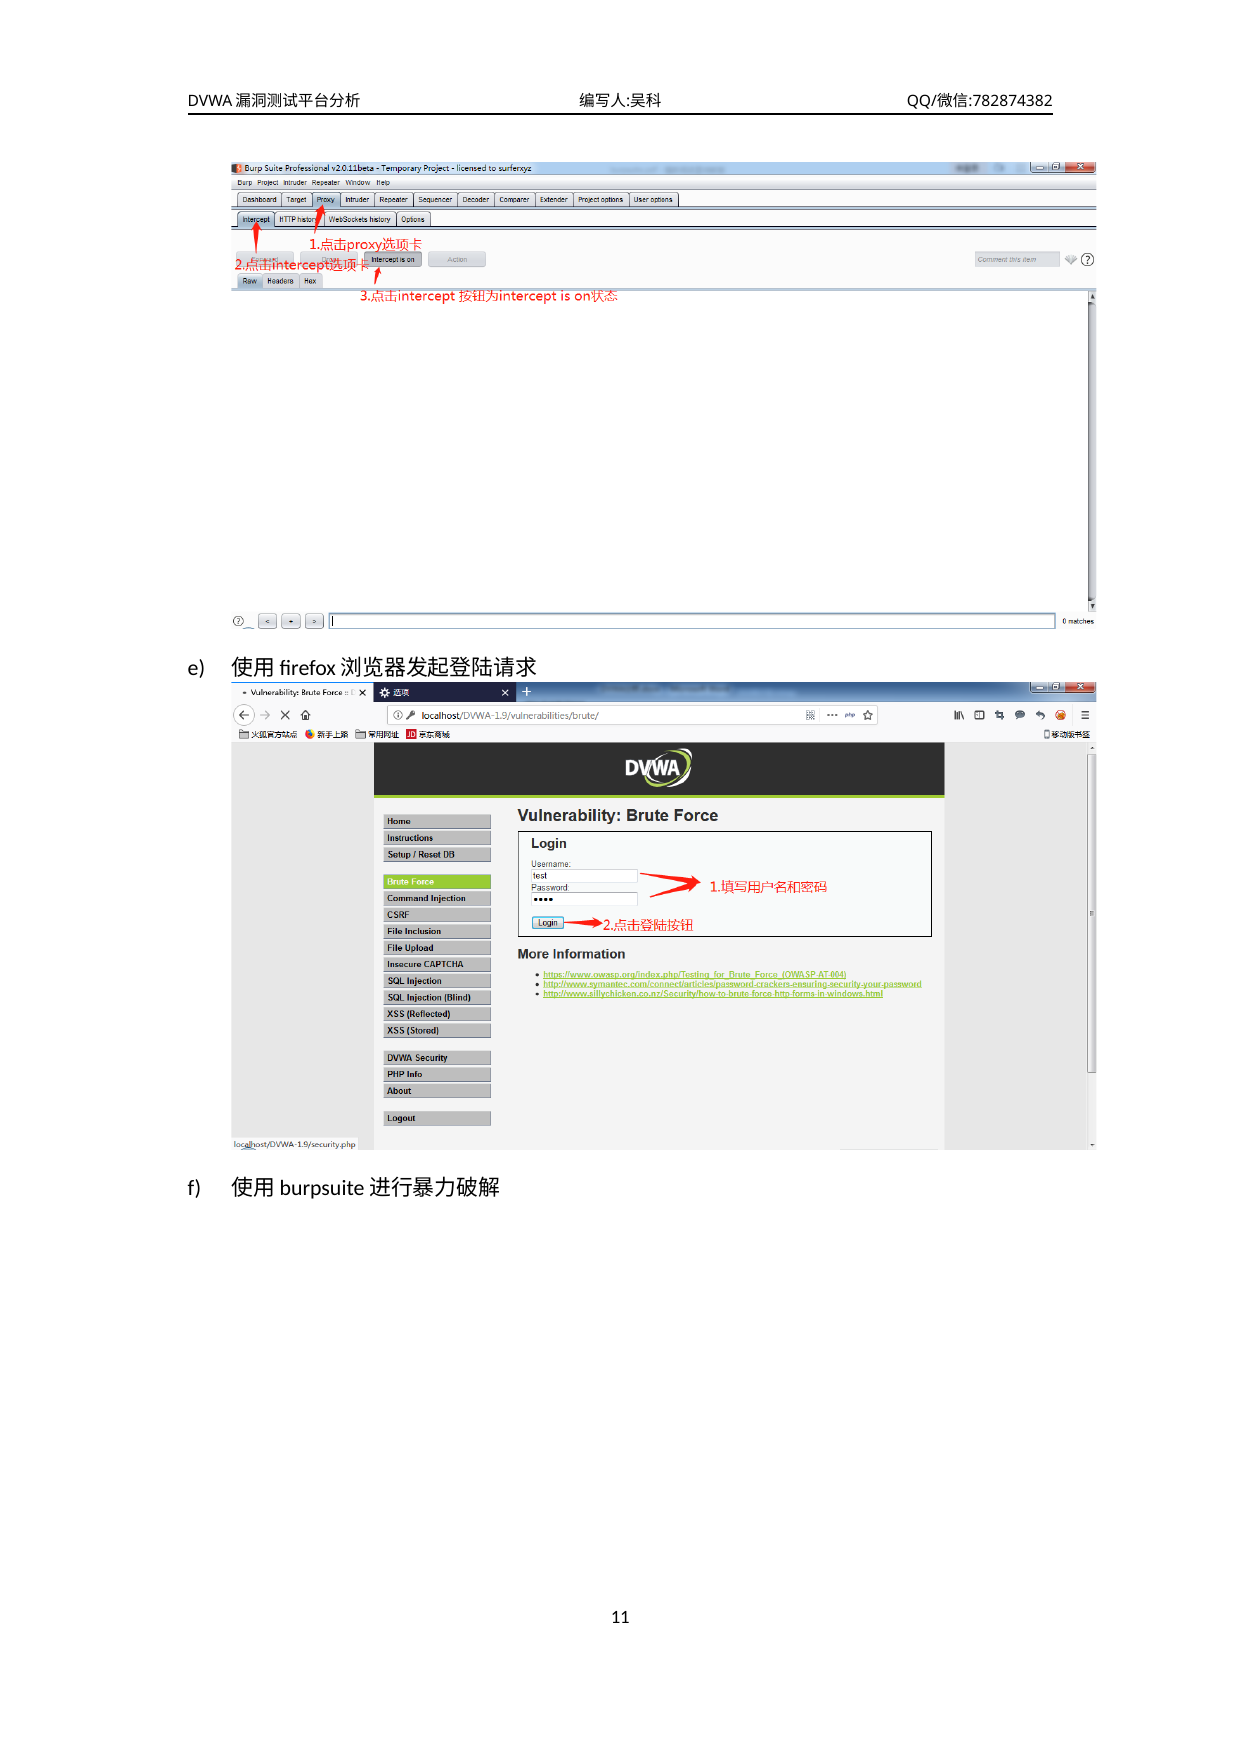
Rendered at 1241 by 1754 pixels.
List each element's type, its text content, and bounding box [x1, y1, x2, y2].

picture [231, 682, 1097, 1150]
list 使用burpsuite进行暴力破解 [187, 1169, 1053, 1202]
list 使用firefox浏览器发起登陆请求 [187, 649, 1053, 682]
picture [231, 162, 1097, 629]
